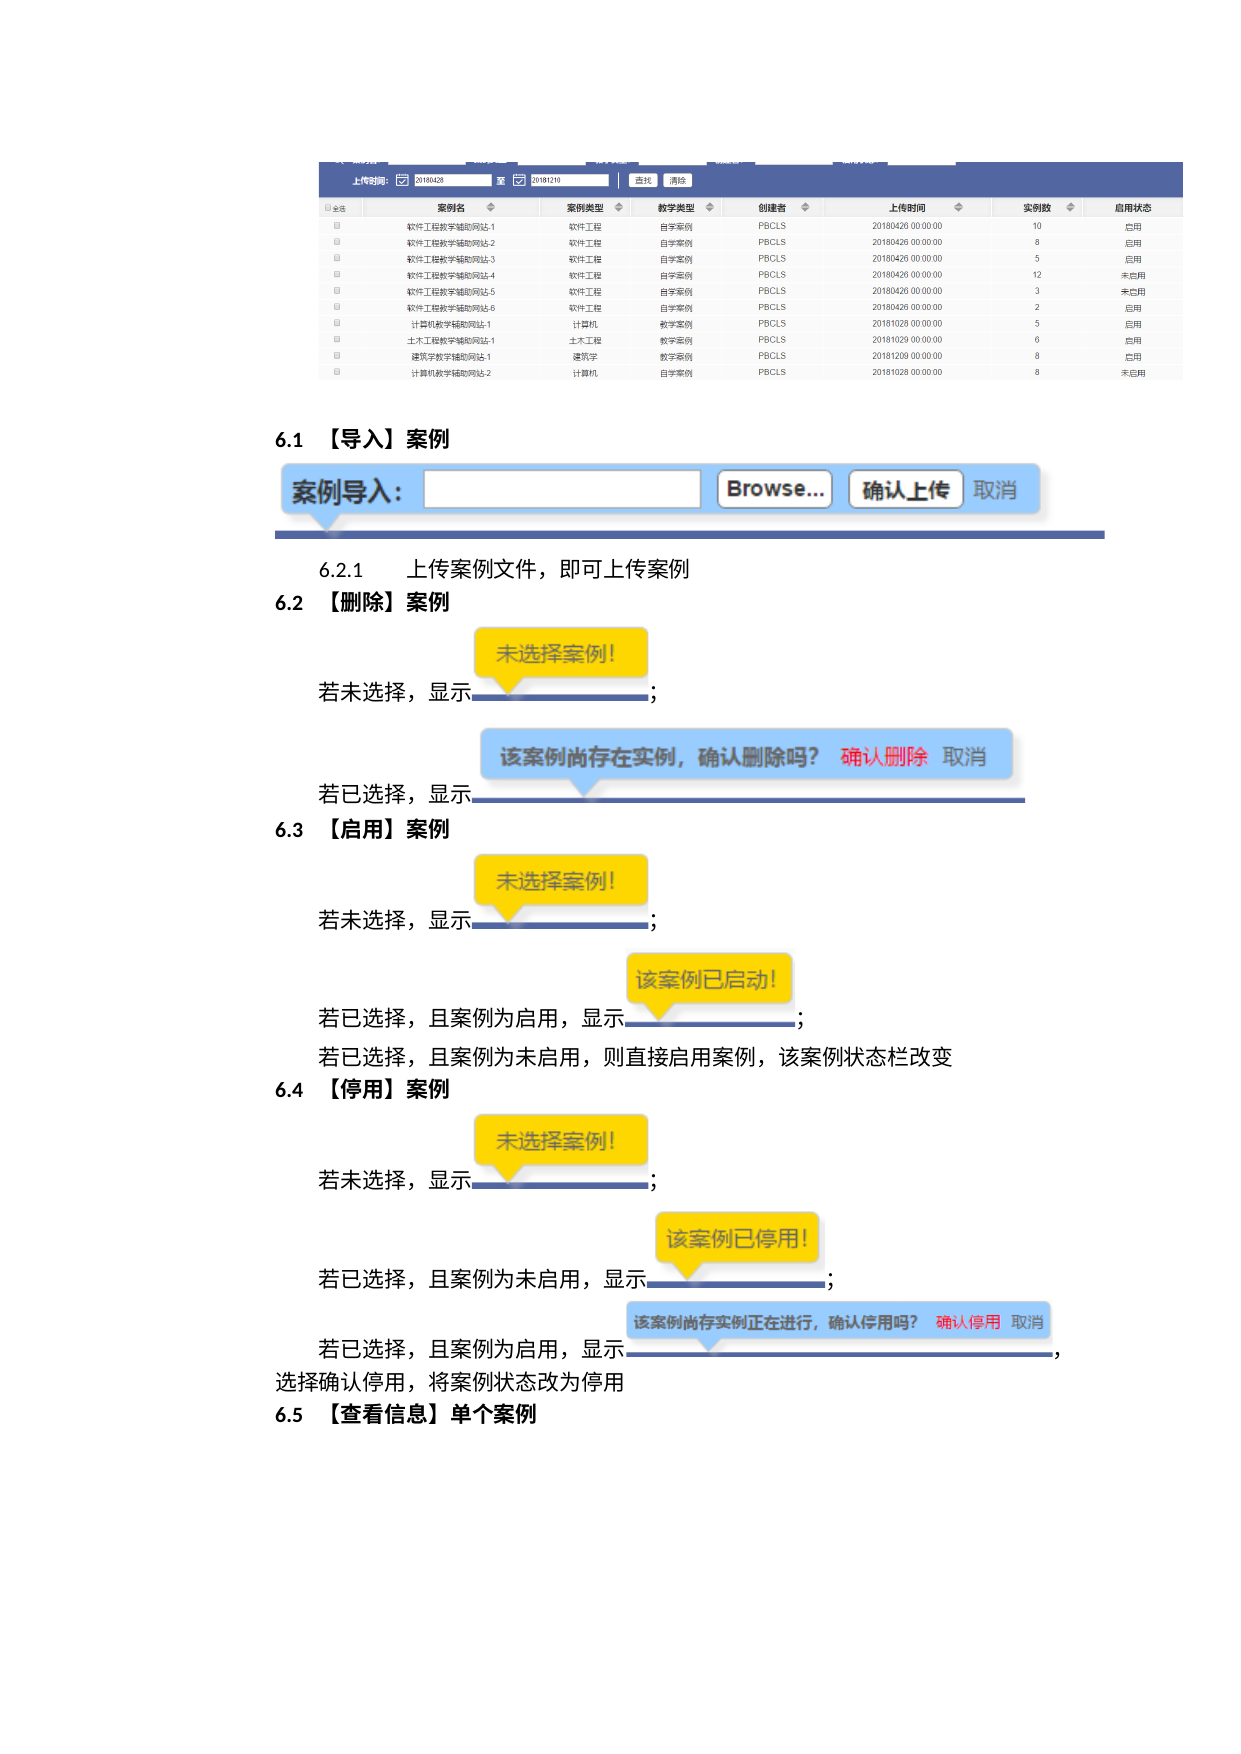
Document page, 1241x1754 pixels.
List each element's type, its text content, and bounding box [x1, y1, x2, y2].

picture [471, 717, 1025, 803]
list 【删除】案例 [231, 584, 1053, 617]
list 若已选择，且案例为未启用，显示； [275, 1202, 1053, 1299]
list 若未选择，显示； [275, 617, 1053, 714]
picture [471, 851, 649, 929]
picture [471, 1111, 649, 1189]
picture [318, 162, 1184, 390]
list 【导入】案例 [231, 422, 1053, 454]
list 若未选择，显示； [275, 1104, 1053, 1202]
list 6.2.1 上传案例文件，即可上传案例 [275, 552, 1053, 584]
list 【启用】案例 [231, 812, 1053, 844]
list 若已选择，且案例为未启用，则直接启用案例，该案例状态栏改变 [275, 1039, 1053, 1072]
list 【查看信息】单个案例 [231, 1397, 1053, 1429]
picture [471, 624, 649, 701]
picture [625, 948, 796, 1027]
list 若已选择，且案例为启用，显示； [275, 942, 1053, 1039]
picture [626, 1300, 1053, 1357]
list 若未选择，显示； [275, 844, 1053, 942]
list 【停用】案例 [231, 1072, 1053, 1104]
picture [646, 1207, 826, 1288]
picture [275, 454, 1105, 539]
